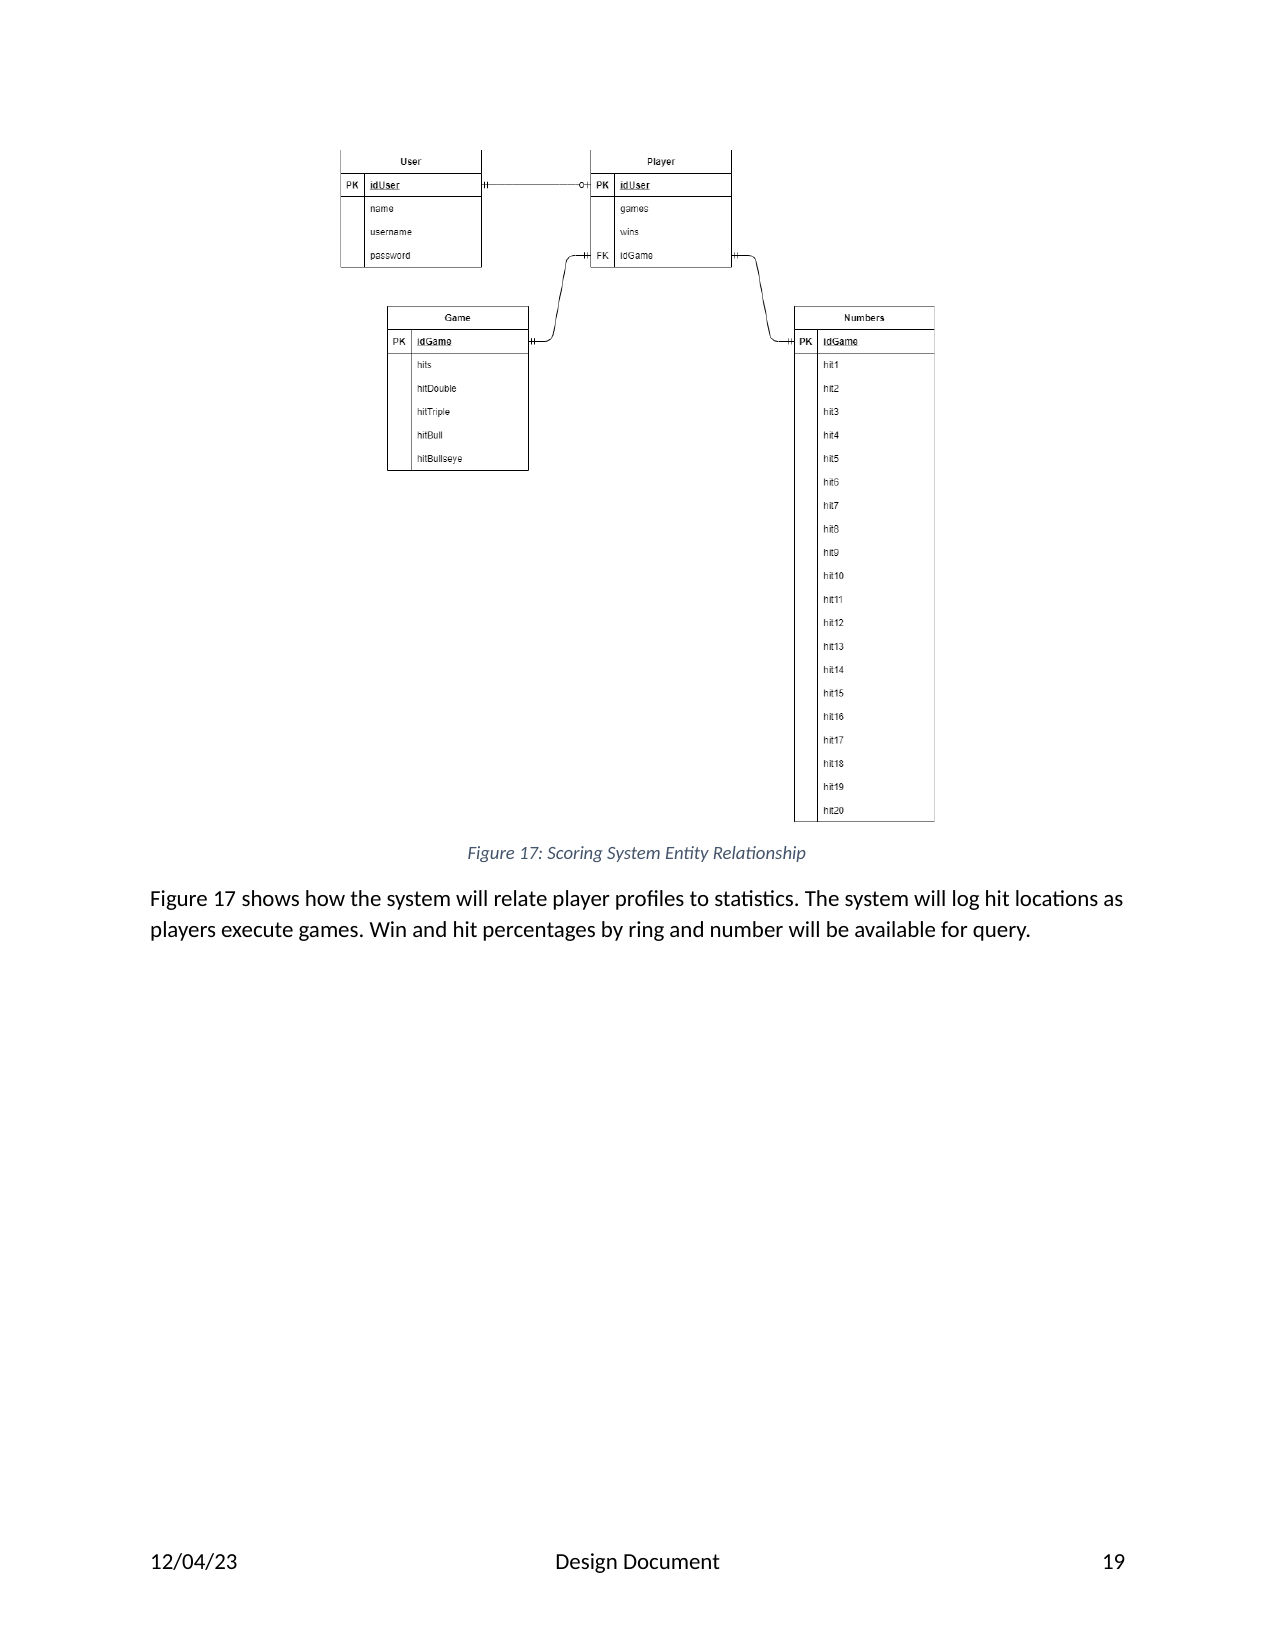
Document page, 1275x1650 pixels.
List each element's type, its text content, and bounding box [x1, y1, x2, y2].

picture [340, 150, 935, 822]
text Figure 17 shows how the system will relate player profiles to statistics. The system will log hit locations as players execute games. Win and hit percentages by ring and number will be available for query. [150, 884, 1125, 943]
text Figure 17: Scoring System Entity Relationship [150, 841, 1125, 864]
